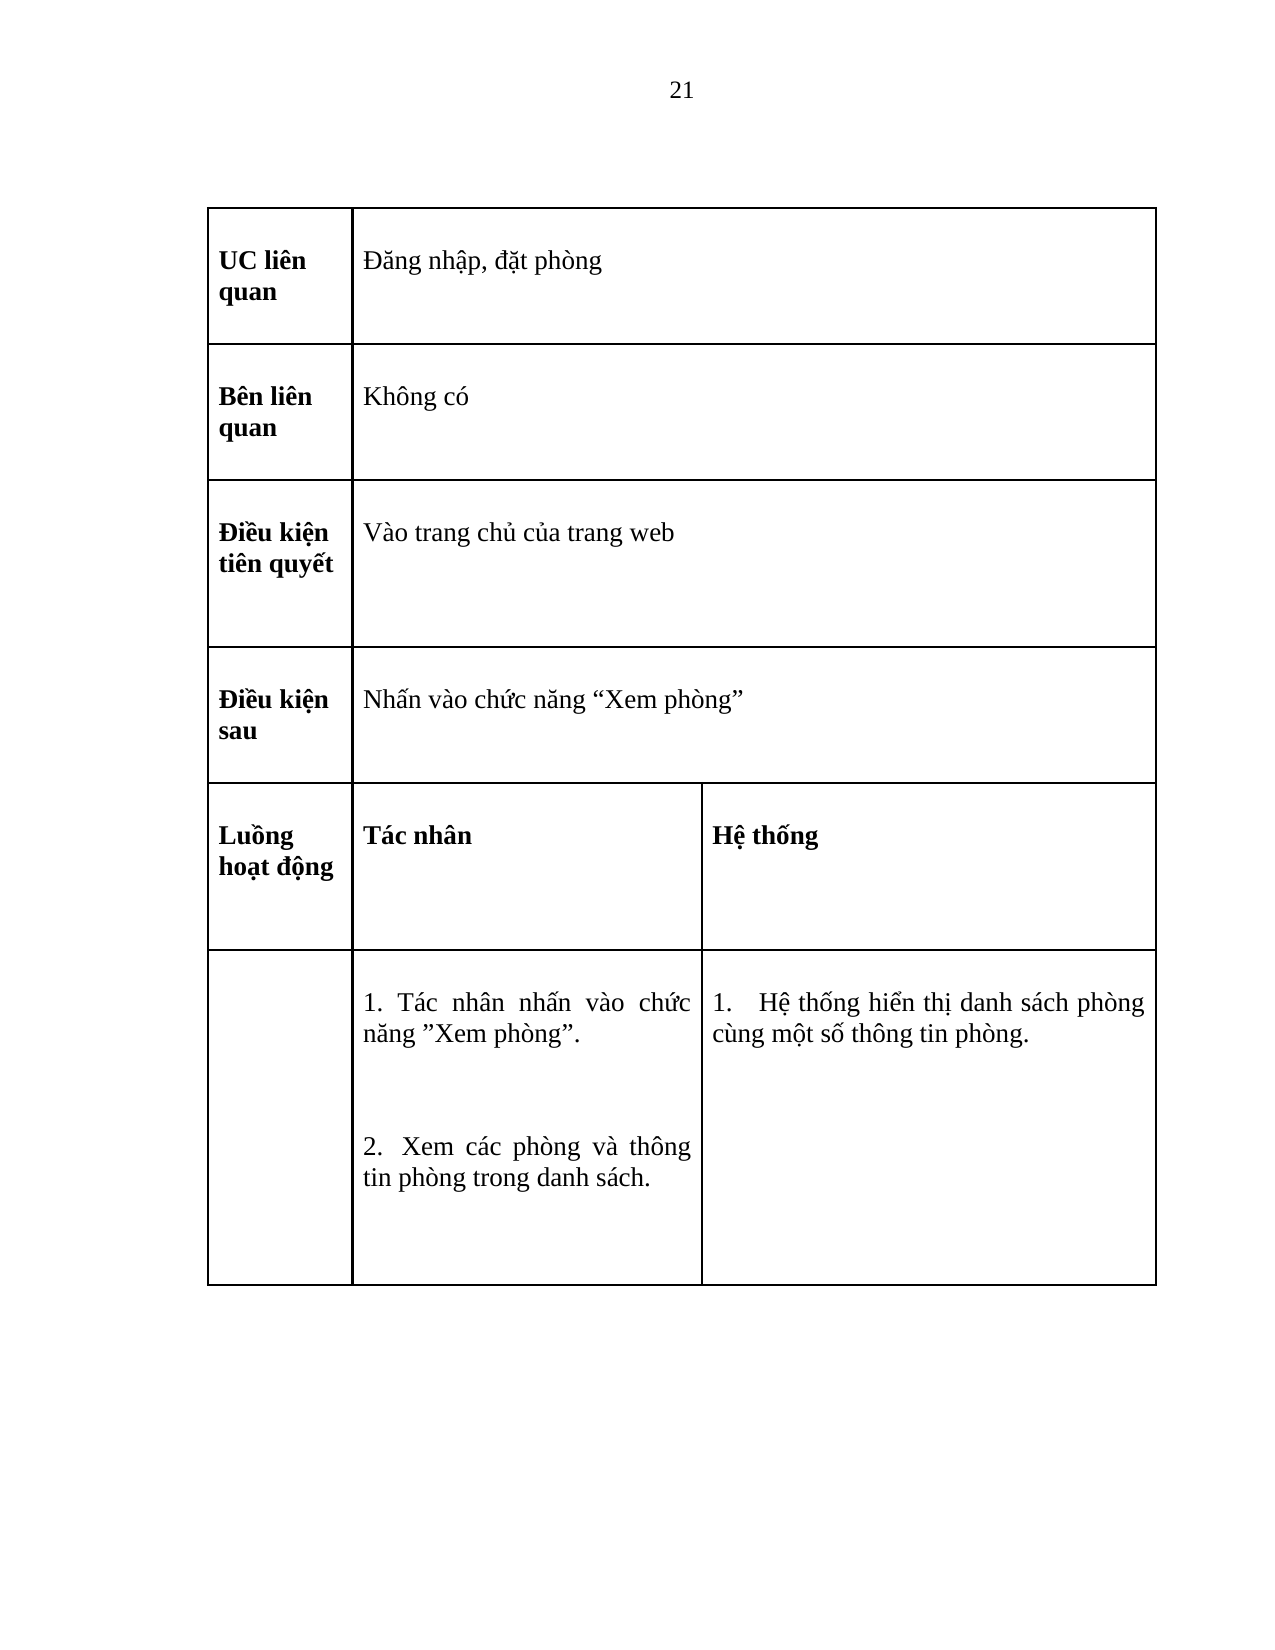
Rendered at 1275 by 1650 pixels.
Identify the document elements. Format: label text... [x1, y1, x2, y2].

table_cell [209, 951, 351, 1284]
table_cell Vào trang chủ của trang web [354, 481, 1155, 646]
table_cell Điều kiện tiên quyết [209, 481, 351, 646]
table_cell 1. Tác nhân nhấn vào chức năng ”Xem phòng”. 2. Xem các phòng và thông tin phòng trong danh sách. [354, 951, 701, 1284]
table_cell 1. Hệ thống hiển thị danh sách phòng cùng một số thông tin phòng. [703, 951, 1155, 1284]
table_cell Đăng nhập, đặt phòng [354, 209, 1155, 343]
table_cell Tác nhân [354, 784, 701, 949]
table_cell Bên liên quan [209, 345, 351, 479]
table_cell Điều kiện sau [209, 648, 351, 782]
table_cell Hệ thống [703, 784, 1155, 949]
table_cell Nhấn vào chức năng “Xem phòng” [354, 648, 1155, 782]
table_cell Không có [354, 345, 1155, 479]
table_cell UC liên quan [209, 209, 351, 343]
table_cell Luồng hoạt động [209, 784, 351, 949]
